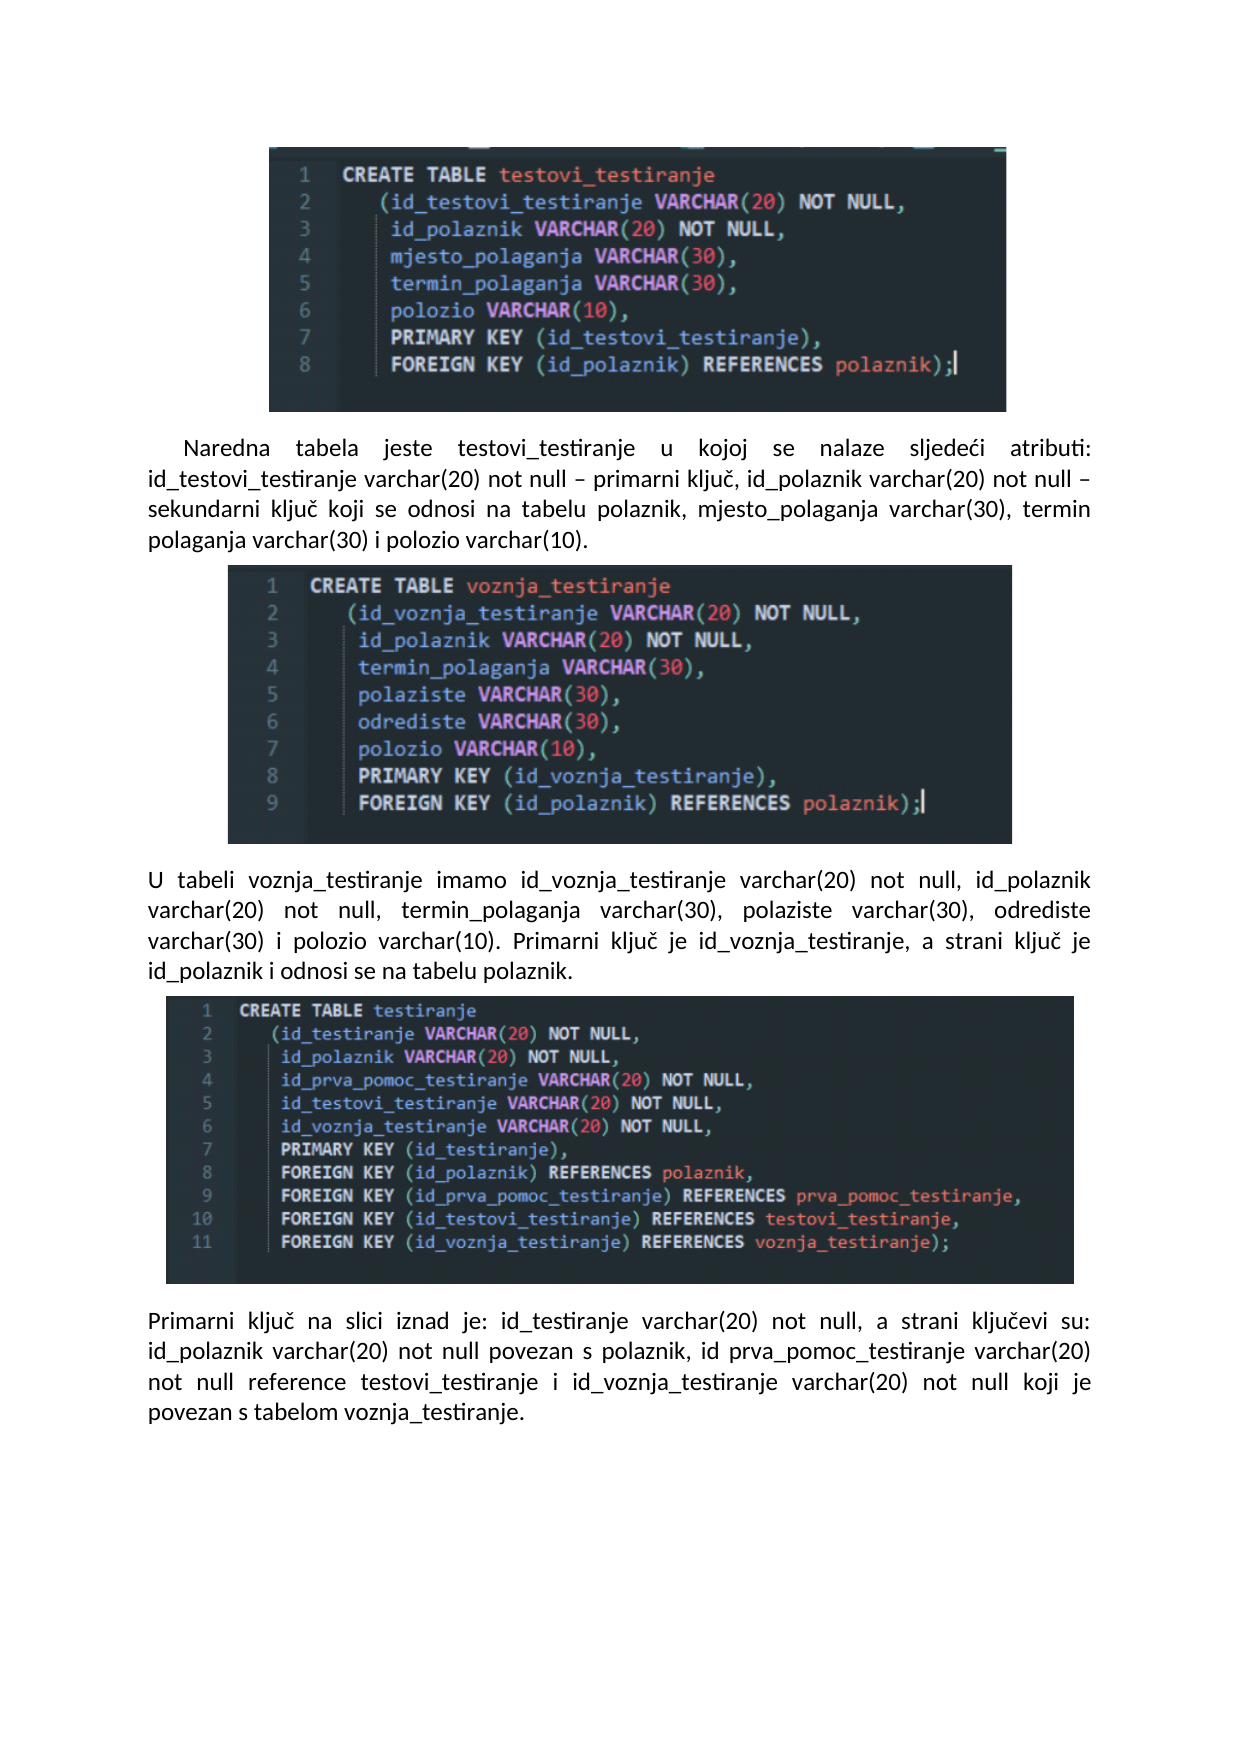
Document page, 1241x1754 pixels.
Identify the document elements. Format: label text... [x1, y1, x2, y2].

picture [269, 147, 1007, 412]
text Naredna tabela jeste testovi_testiranje u kojoj se nalaze sljedeći atributi: id_testovi_testiranje varchar(20) not null – primarni ključ, id_polaznik varchar(20) not null – sekundarni ključ koji se odnosi na tabelu polaznik, mjesto_polaganja varchar(30), termin polaganja varchar(30) i polozio varchar(10). [148, 432, 1093, 554]
picture [227, 565, 1013, 844]
text U tabeli voznja_testiranje imamo id_voznja_testiranje varchar(20) not null, id_polaznik varchar(20) not null, termin_polaganja varchar(30), polaziste varchar(30), odrediste varchar(30) i polozio varchar(10). Primarni ključ je id_voznja_testiranje, a strani ključ je id_polaznik i odnosi se na tabelu polaznik. [148, 864, 1093, 986]
text Primarni ključ na slici iznad je: id_testiranje varchar(20) not null, a strani ključevi su: id_polaznik varchar(20) not null povezan s polaznik, id prva_pomoc_testiranje varchar(20) not null reference testovi_testiranje i id_voznja_testiranje varchar(20) not null koji je povezan s tabelom voznja_testiranje. [148, 1305, 1093, 1427]
picture [166, 996, 1074, 1284]
